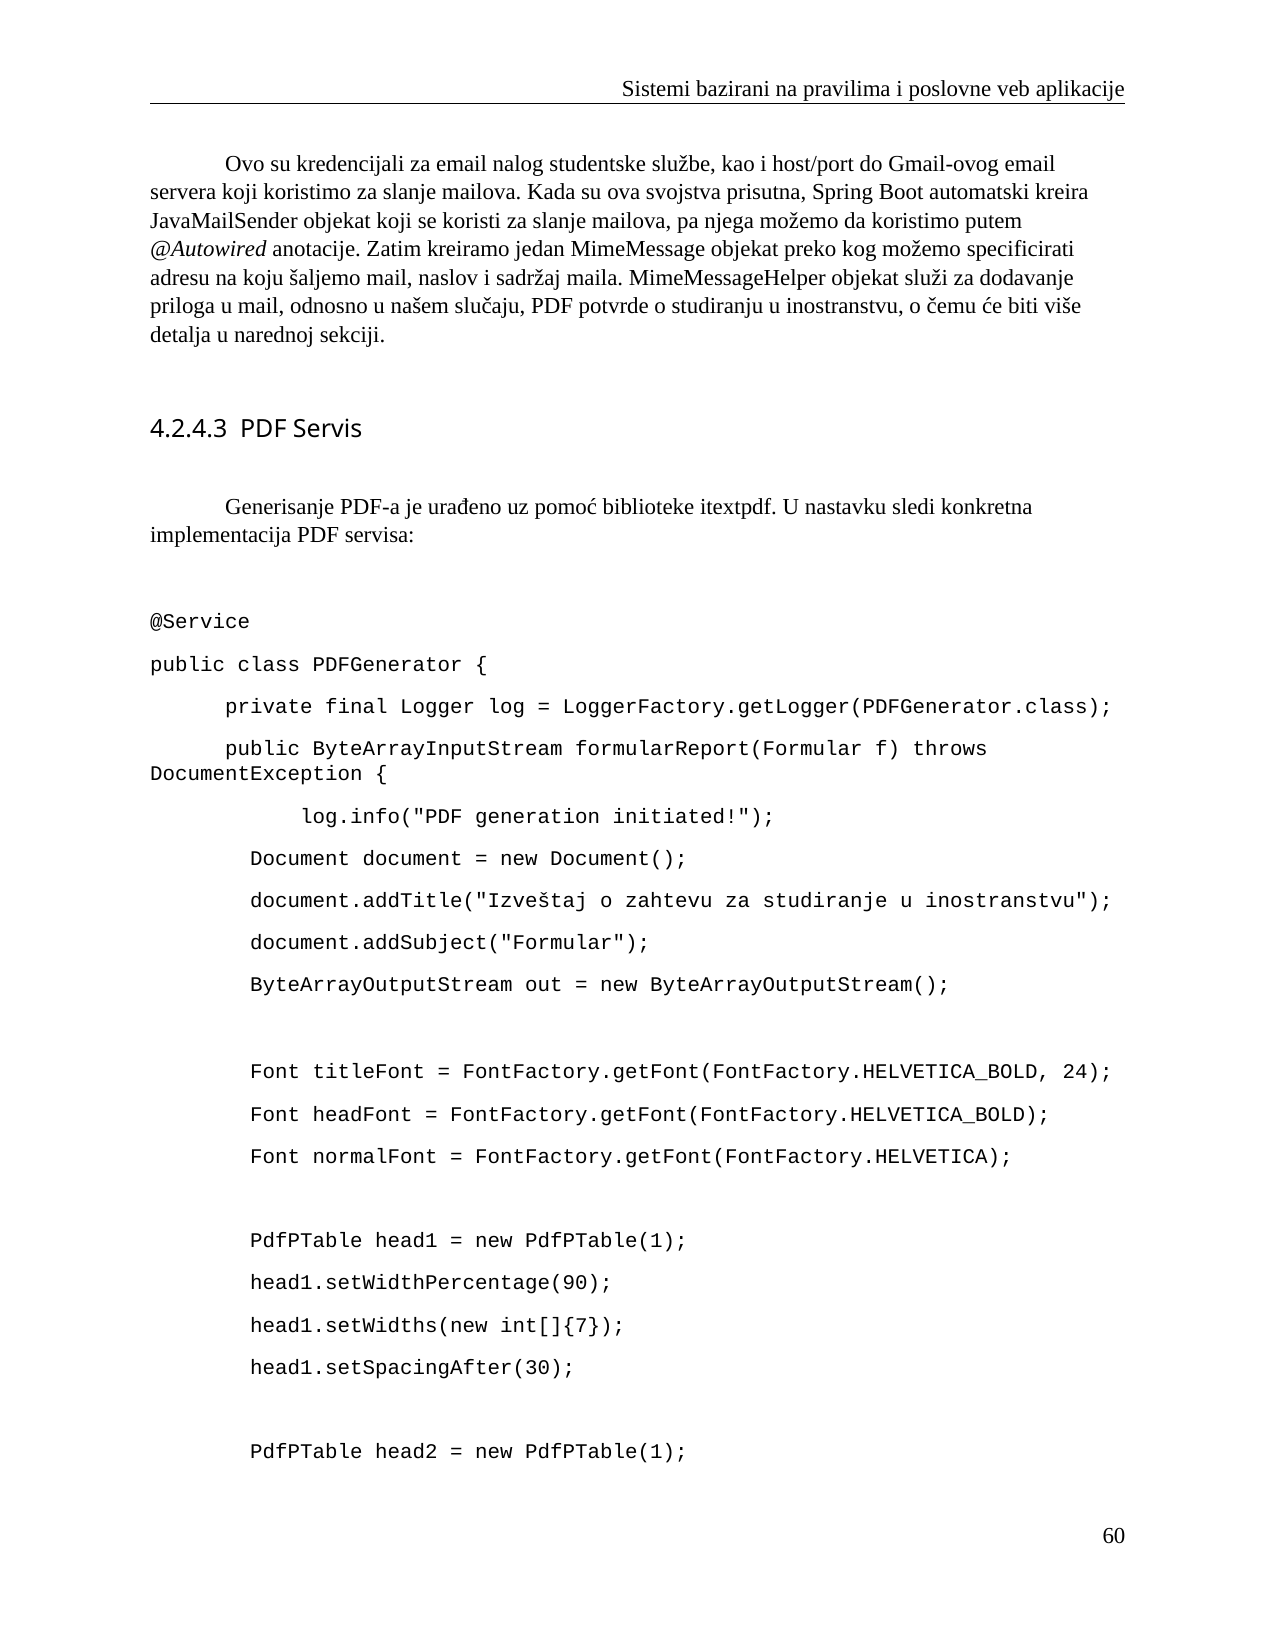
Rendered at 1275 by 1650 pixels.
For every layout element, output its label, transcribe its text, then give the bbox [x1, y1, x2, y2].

text public class PDFGenerator { [150, 653, 1125, 677]
text Document document = new Document(); [150, 848, 1125, 871]
text Font headFont = FontFactory.getFont(FontFactory.HELVETICA_BOLD); [150, 1104, 1125, 1127]
text Font titleFont = FontFactory.getFont(FontFactory.HELVETICA_BOLD, 24); [150, 1061, 1125, 1085]
text PdfPTable head2 = new PdfPTable(1); [150, 1441, 1125, 1465]
text ByteArrayOutputStream out = new ByteArrayOutputStream(); [150, 974, 1125, 998]
text @Service [150, 611, 1125, 635]
text document.addSubject("Formular"); [150, 932, 1125, 956]
text document.addTitle("Izveštaj o zahtevu za studiranje u inostranstvu"); [150, 890, 1125, 914]
text log.info("PDF generation initiated!"); [150, 806, 1125, 829]
text Font normalFont = FontFactory.getFont(FontFactory.HELVETICA); [150, 1146, 1125, 1169]
text Ovo su kredencijali za email nalog studentske službe, kao i host/port do Gmail-ovog email servera koji koristimo za slanje mailova. Kada su ova svojstva prisutna, Spring Boot automatski kreira JavaMailSender objekat koji se koristi za slanje mailova, pa njega možemo da koristimo putem @Autowired anotacije. Zatim kreiramo jedan MimeMessage objekat preko kog možemo specificirati adresu na koju šaljemo mail, naslov i sadržaj maila. MimeMessageHelper objekat služi za dodavanje priloga u mail, odnosno u našem slučaju, PDF potvrde o studiranju u inostranstvu, o čemu će biti više detalja u narednoj sekciji. [150, 150, 1125, 347]
text head1.setSpacingAfter(30); [150, 1357, 1125, 1380]
subtitle PDF Servis [150, 411, 1125, 445]
text public ByteArrayInputStream formularReport(Formular f) throws DocumentException { [150, 738, 1125, 787]
text private final Logger log = LoggerFactory.getLogger(PDFGenerator.class); [150, 696, 1125, 719]
text Generisanje PDF-a je urađeno uz pomoć biblioteke itextpdf. U nastavku sledi konkretna implementacija PDF servisa: [150, 493, 1125, 547]
text PdfPTable head1 = new PdfPTable(1); [150, 1230, 1125, 1254]
text head1.setWidths(new int[]{7}); [150, 1314, 1125, 1338]
text head1.setWidthPercentage(90); [150, 1272, 1125, 1296]
